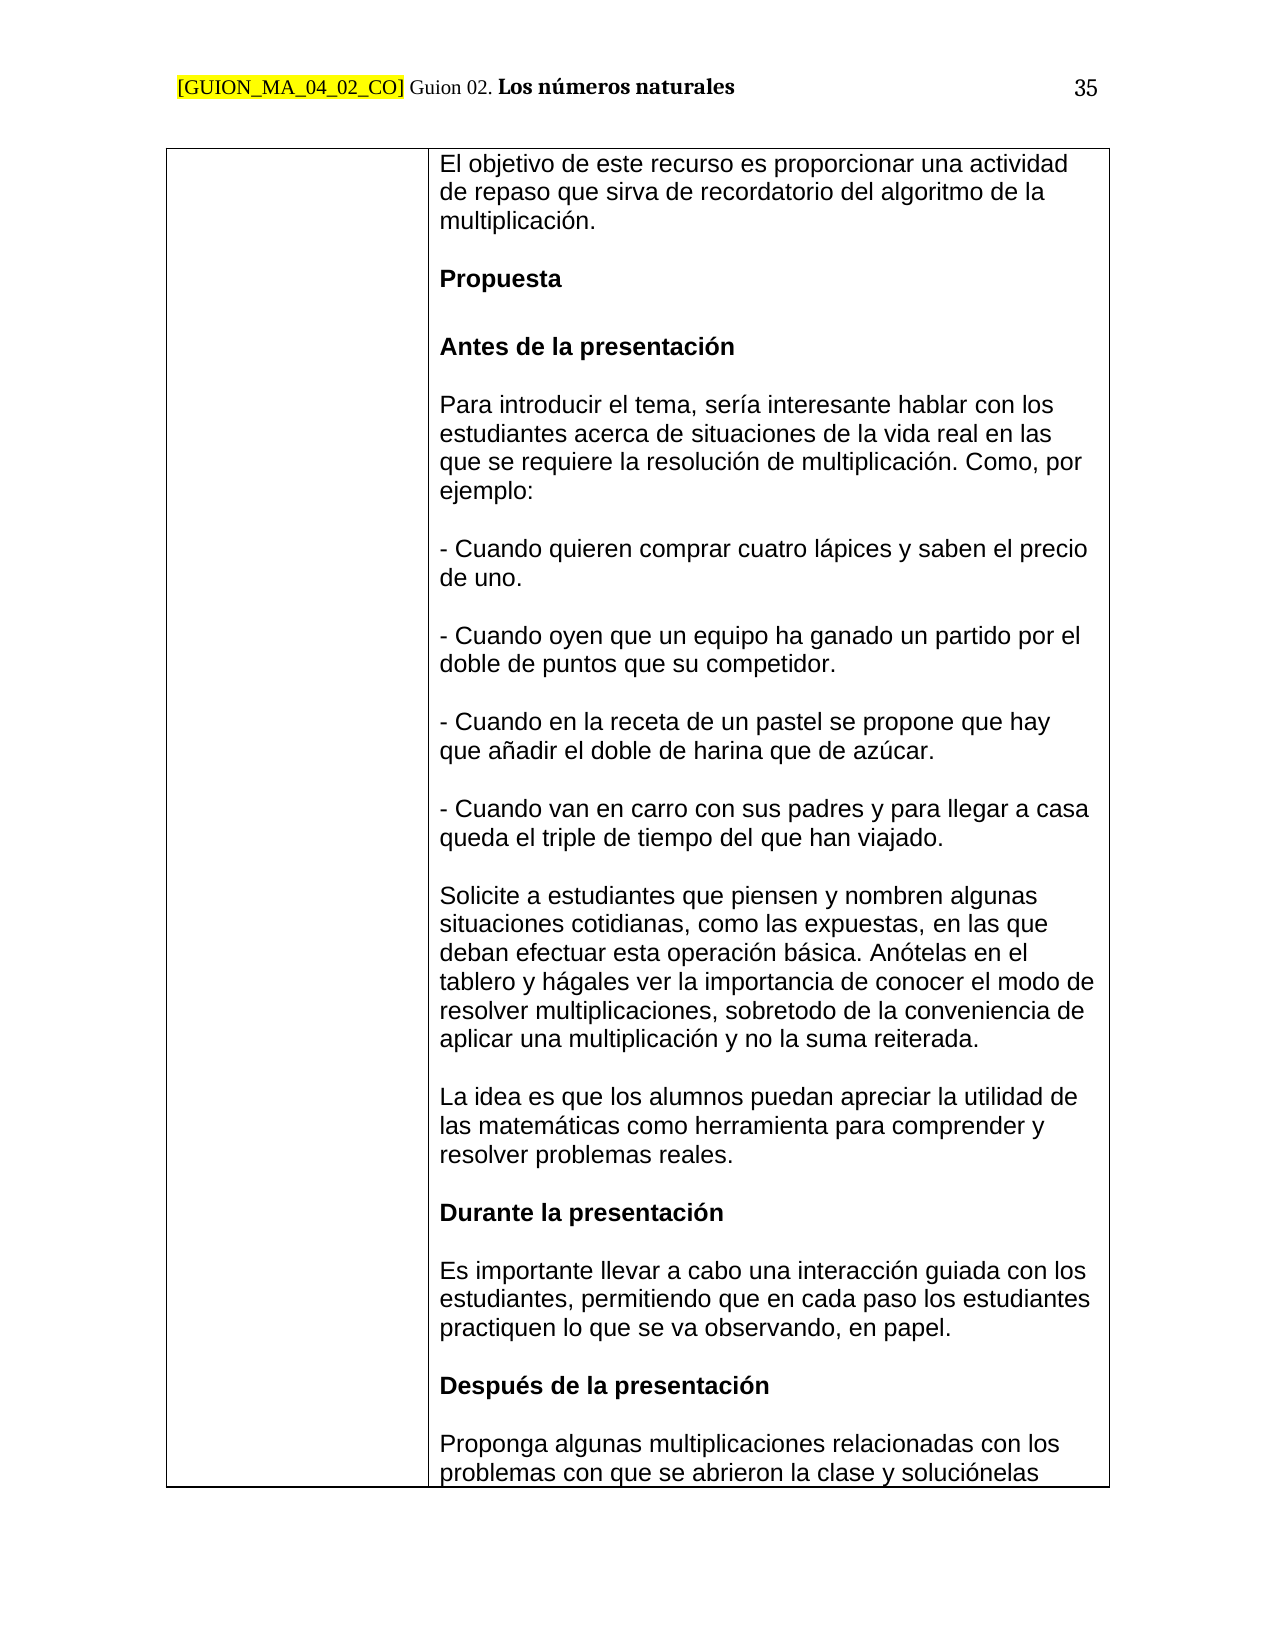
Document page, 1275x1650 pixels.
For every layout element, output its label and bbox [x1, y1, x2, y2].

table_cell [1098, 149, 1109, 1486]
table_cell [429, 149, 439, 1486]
table_cell [167, 149, 428, 1486]
